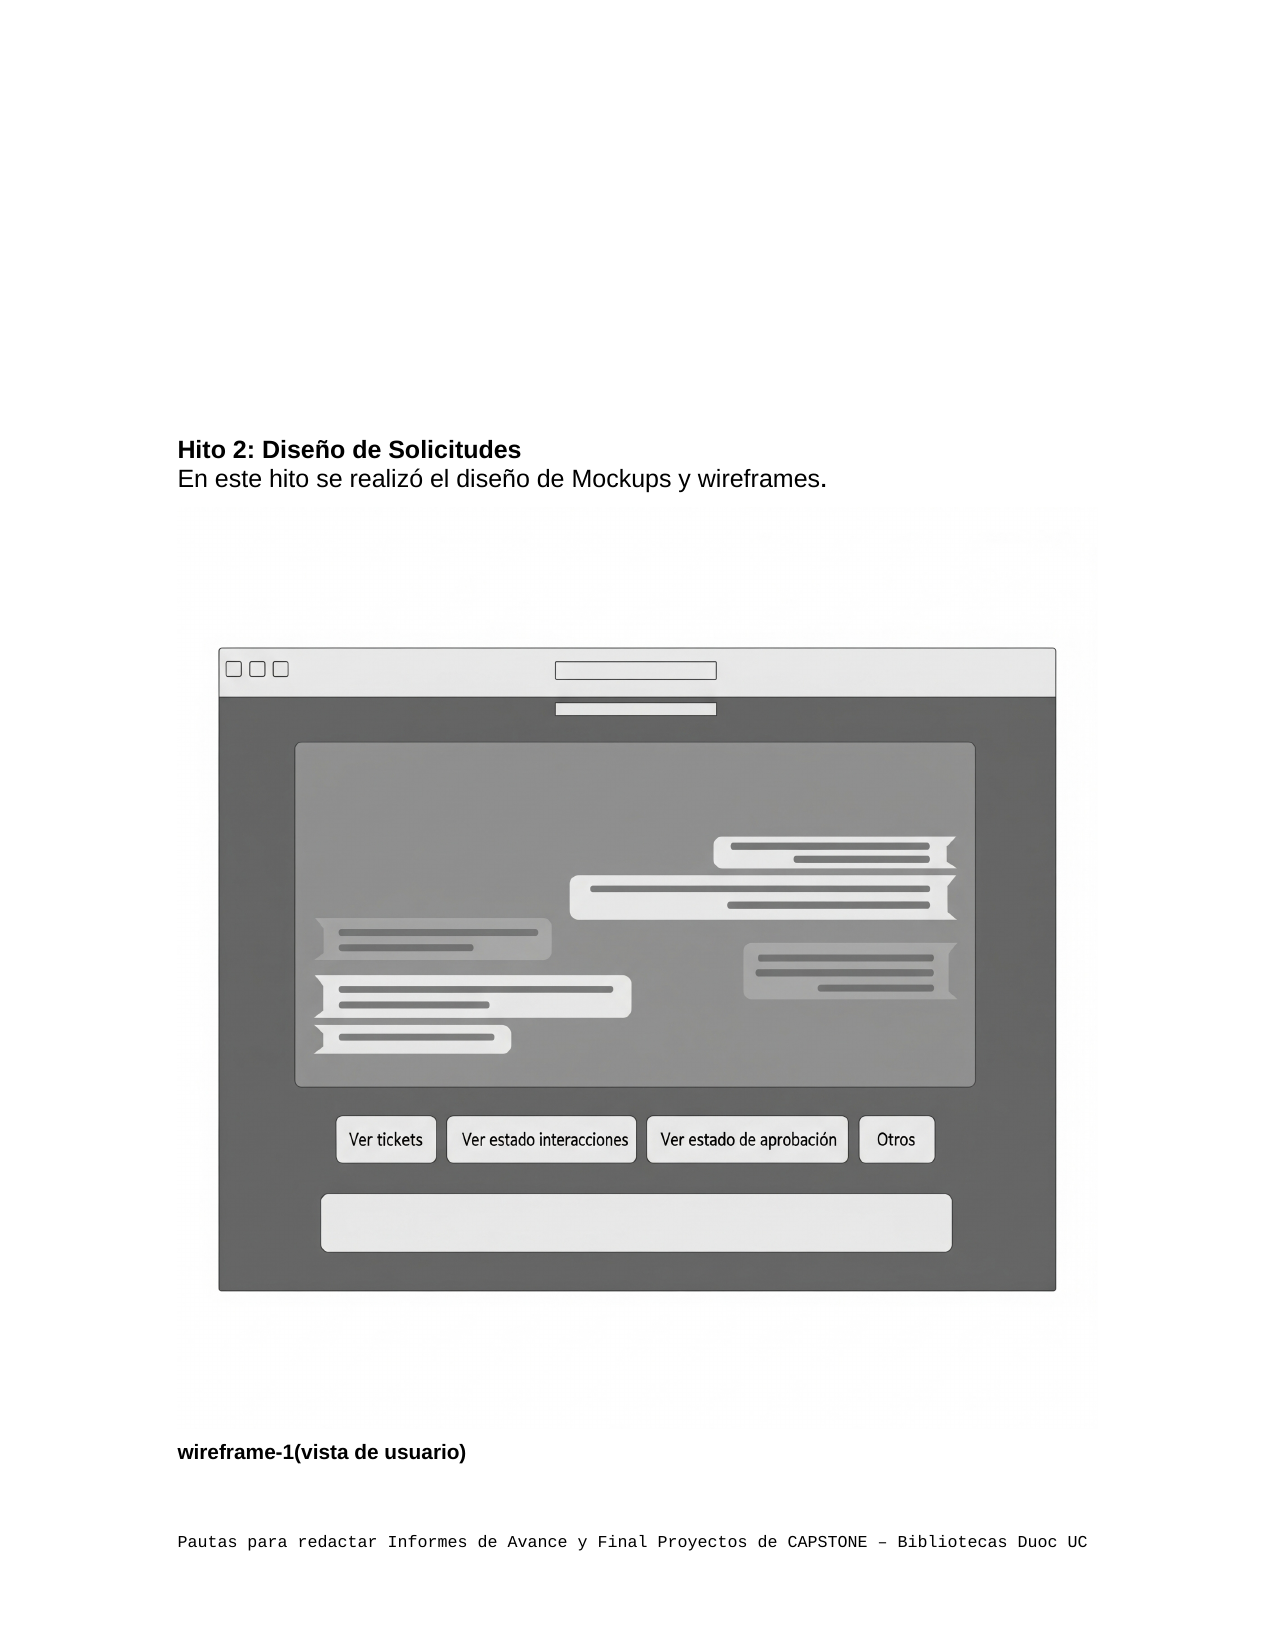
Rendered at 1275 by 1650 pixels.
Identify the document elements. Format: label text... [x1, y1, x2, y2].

picture [177, 507, 1098, 1429]
text En este hito se realizó el diseño de Mockups y wireframes. [177, 464, 1098, 493]
text wireframe-1(vista de usuario) [177, 1440, 1098, 1464]
subtitle Hito 2: Diseño de Solicitudes [177, 436, 1098, 464]
